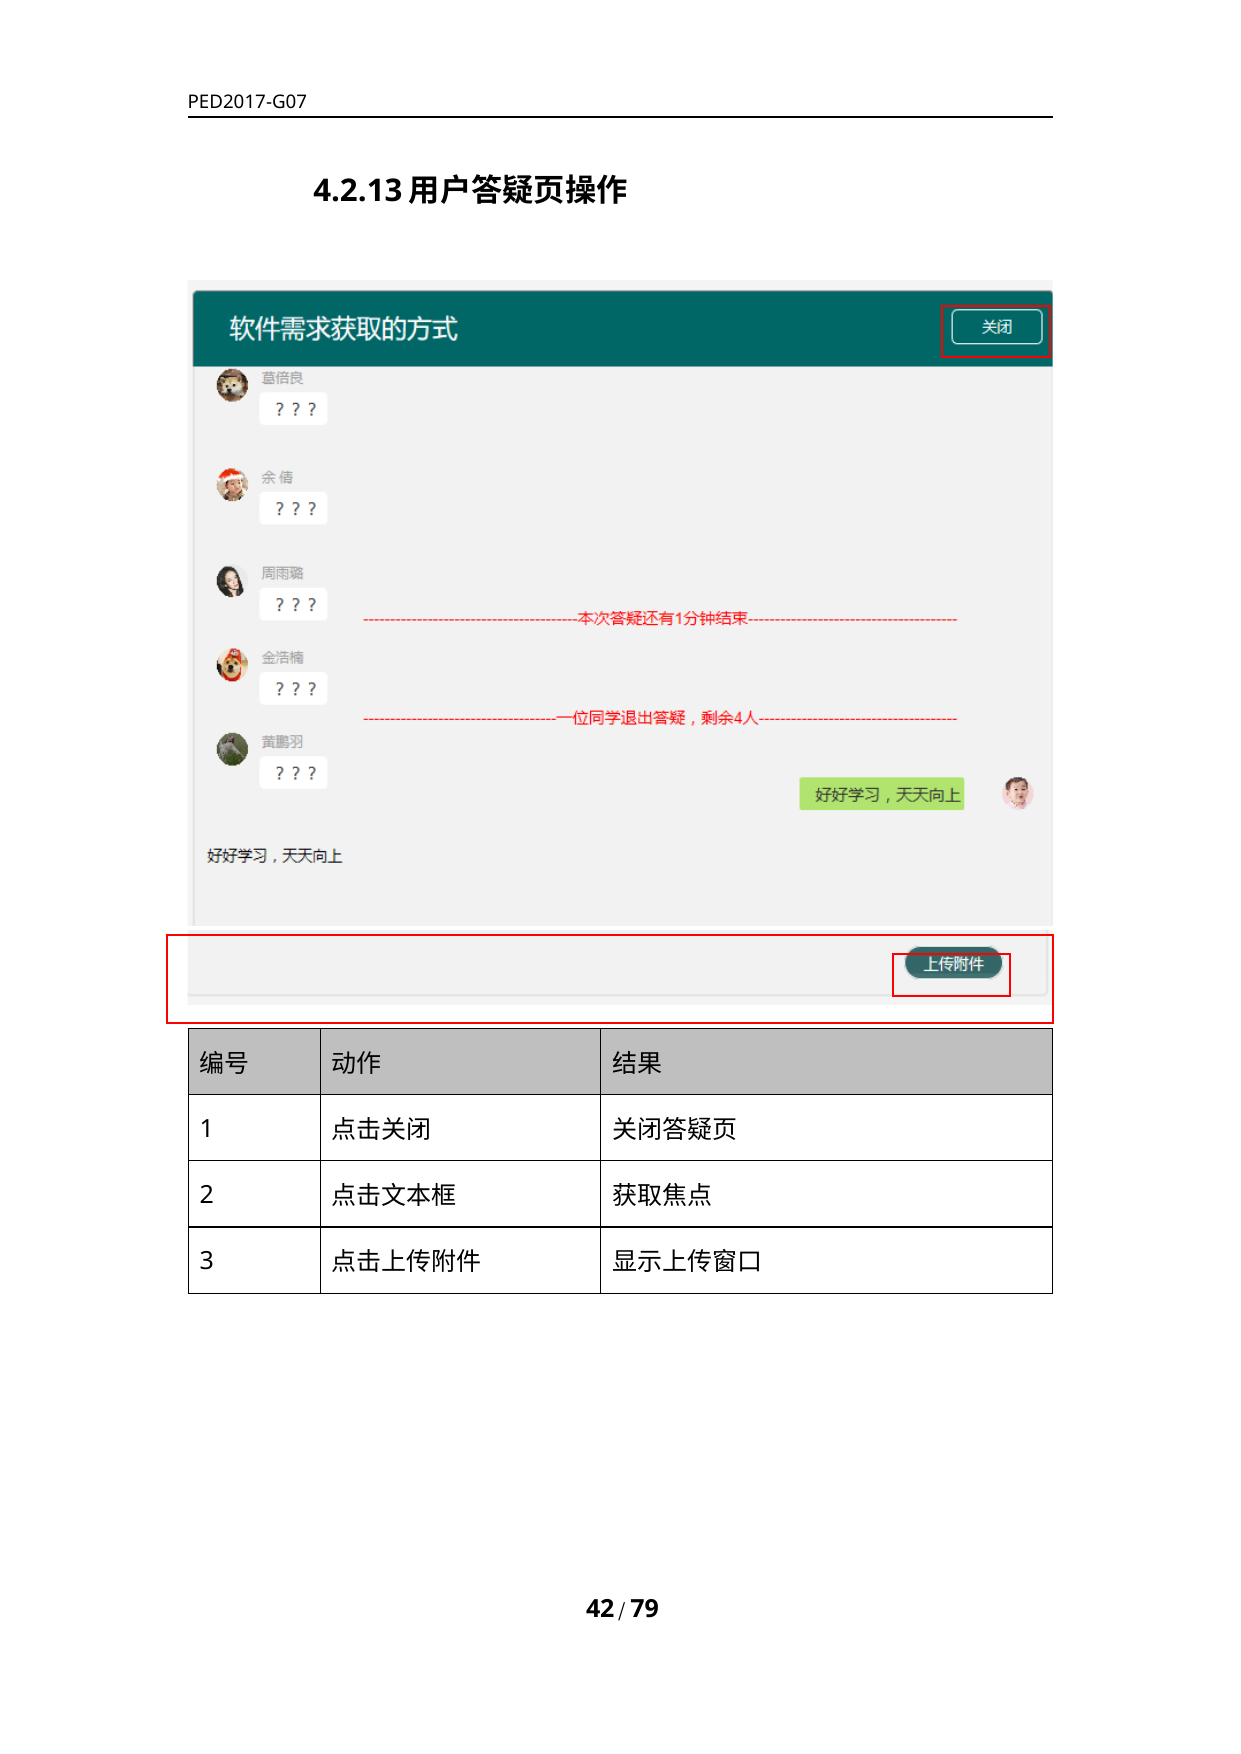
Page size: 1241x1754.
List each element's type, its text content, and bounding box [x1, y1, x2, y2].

table_header 动作 [321, 1029, 600, 1094]
table_header 结果 [601, 1029, 1052, 1094]
table_cell 点击上传附件 [321, 1228, 600, 1292]
picture [187, 936, 1052, 1005]
table_cell 2 [189, 1161, 320, 1226]
subtitle 4.2.13用户答疑页操作 [187, 156, 1053, 221]
table_cell 显示上传窗口 [601, 1228, 1052, 1292]
picture [187, 280, 1053, 926]
table_cell 3 [189, 1228, 320, 1292]
table_header 编号 [189, 1029, 320, 1094]
table_cell 获取焦点 [601, 1161, 1052, 1226]
table_cell 关闭答疑页 [601, 1095, 1052, 1160]
table_cell 点击关闭 [321, 1095, 600, 1160]
picture [187, 930, 1053, 934]
table_cell 点击文本框 [321, 1161, 600, 1226]
table_cell 1 [189, 1095, 320, 1160]
